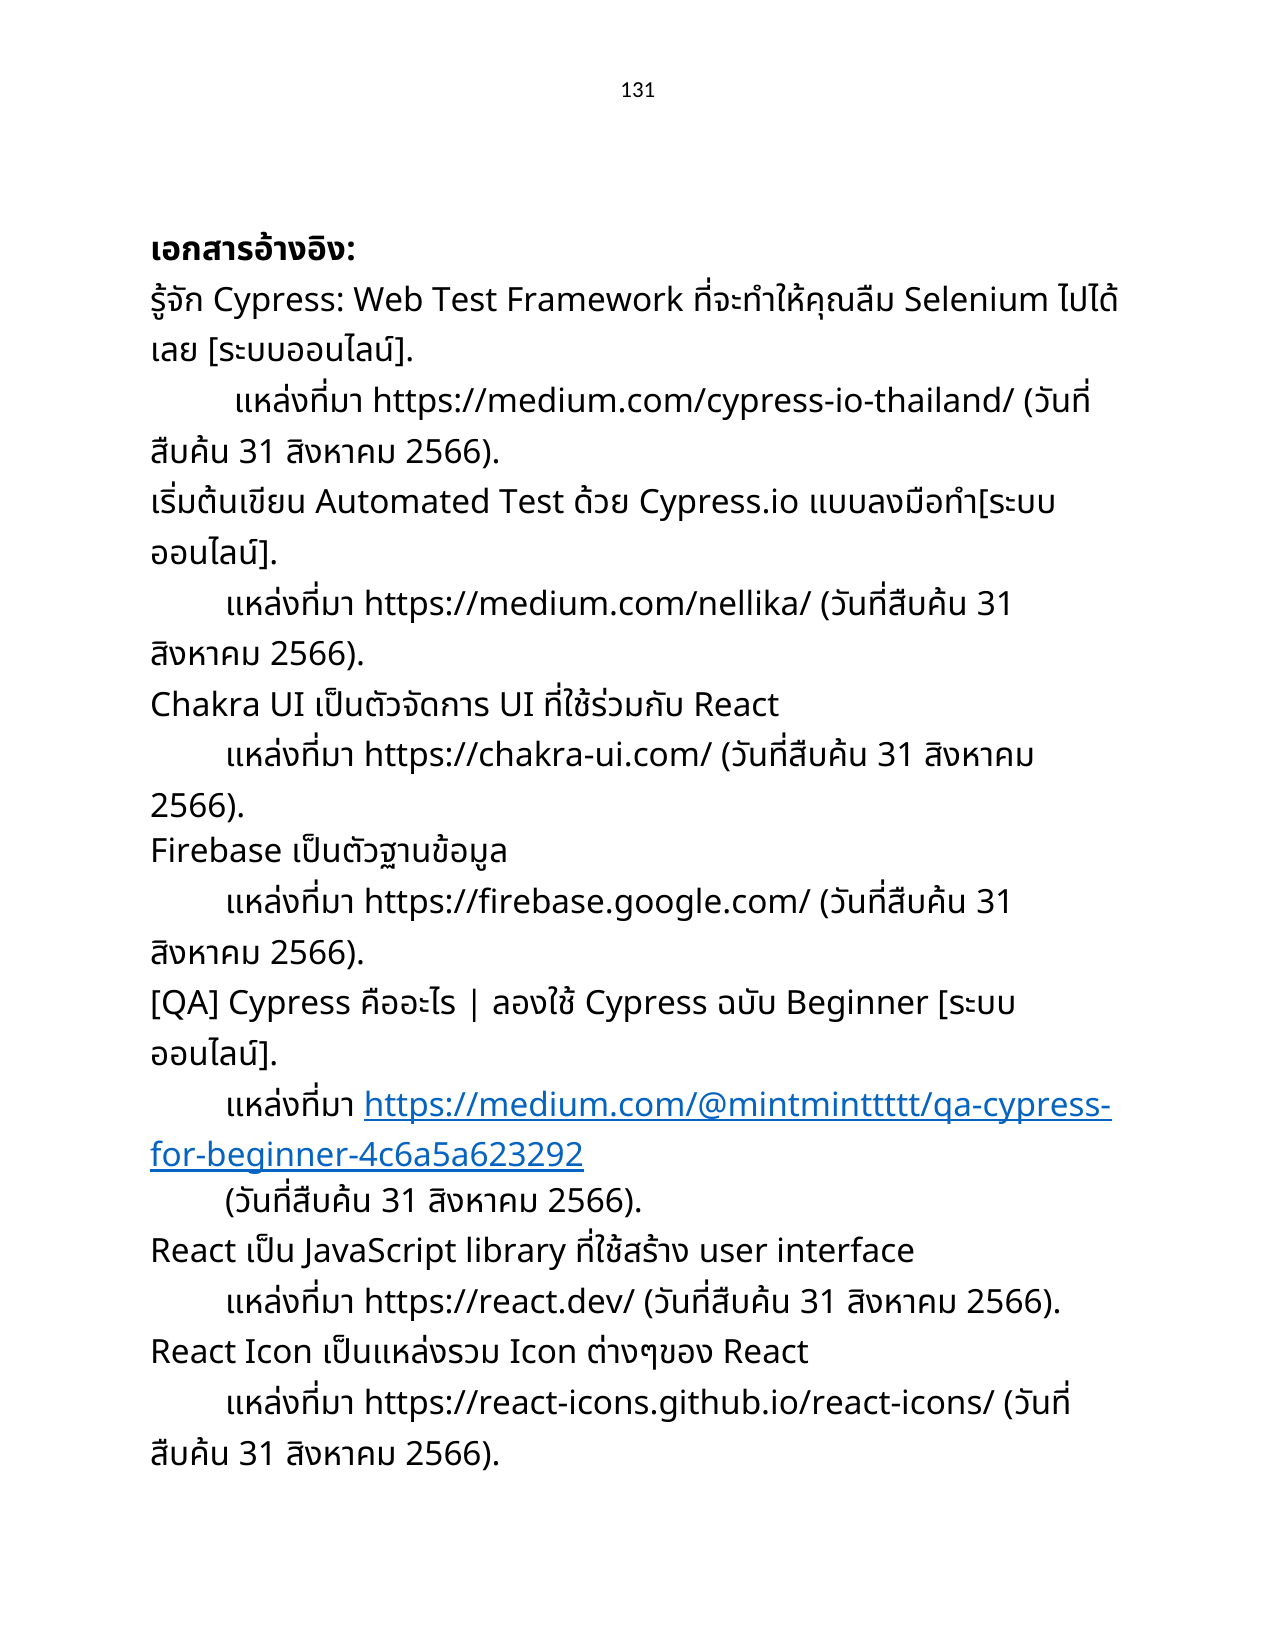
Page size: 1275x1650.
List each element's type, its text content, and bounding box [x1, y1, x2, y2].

text แหล่งที่มา https://react.dev/ (วันที่สืบค้น 31 สิงหาคม 2566). [150, 1278, 1125, 1328]
text แหล่งที่มา https://medium.com/nellika/ (วันที่สืบค้น 31 สิงหาคม 2566). [150, 579, 1125, 681]
text Chakra UI เป็นตัวจัดการ UI ที่ใช้ร่วมกับ React [150, 681, 1125, 731]
text แหล่งที่มา https://medium.com/@mintminttttt/qa-cypress-for-beginner-4c6a5a623292 [150, 1080, 1125, 1176]
text แหล่งที่มา https://chakra-ui.com/ (วันที่สืบค้น 31 สิงหาคม 2566). [150, 731, 1125, 827]
text [QA] Cypress คืออะไร | ลองใช้ Cypress ฉบับ Beginner [ระบบออนไลน์]. [150, 979, 1125, 1080]
text (วันที่สืบค้น 31 สิงหาคม 2566). [150, 1176, 1125, 1227]
text เริ่มต้นเขียน Automated Test ด้วย Cypress.io แบบลงมือทำ[ระบบออนไลน์]. [150, 478, 1125, 579]
text Firebase เป็นตัวฐานข้อมูล [150, 827, 1125, 878]
text แหล่งที่มา https://react-icons.github.io/react-icons/ (วันที่สืบค้น 31 สิงหาคม 2566). [150, 1379, 1125, 1480]
text แหล่งที่มา https://medium.com/cypress-io-thailand/ (วันที่สืบค้น 31 สิงหาคม 2566). [150, 377, 1125, 478]
text React Icon เป็นแหล่งรวม Icon ต่างๆของ React [150, 1328, 1125, 1379]
text React เป็น JavaScript library ที่ใช้สร้าง user interface [150, 1227, 1125, 1278]
text แหล่งที่มา https://firebase.google.com/ (วันที่สืบค้น 31 สิงหาคม 2566). [150, 878, 1125, 979]
text รู้จัก Cypress: Web Test Framework ที่จะทำให้คุณลืม Selenium ไปได้เลย [ระบบออนไลน์]. [150, 276, 1125, 377]
text เอกสารอ้างอิง: [150, 225, 1125, 276]
